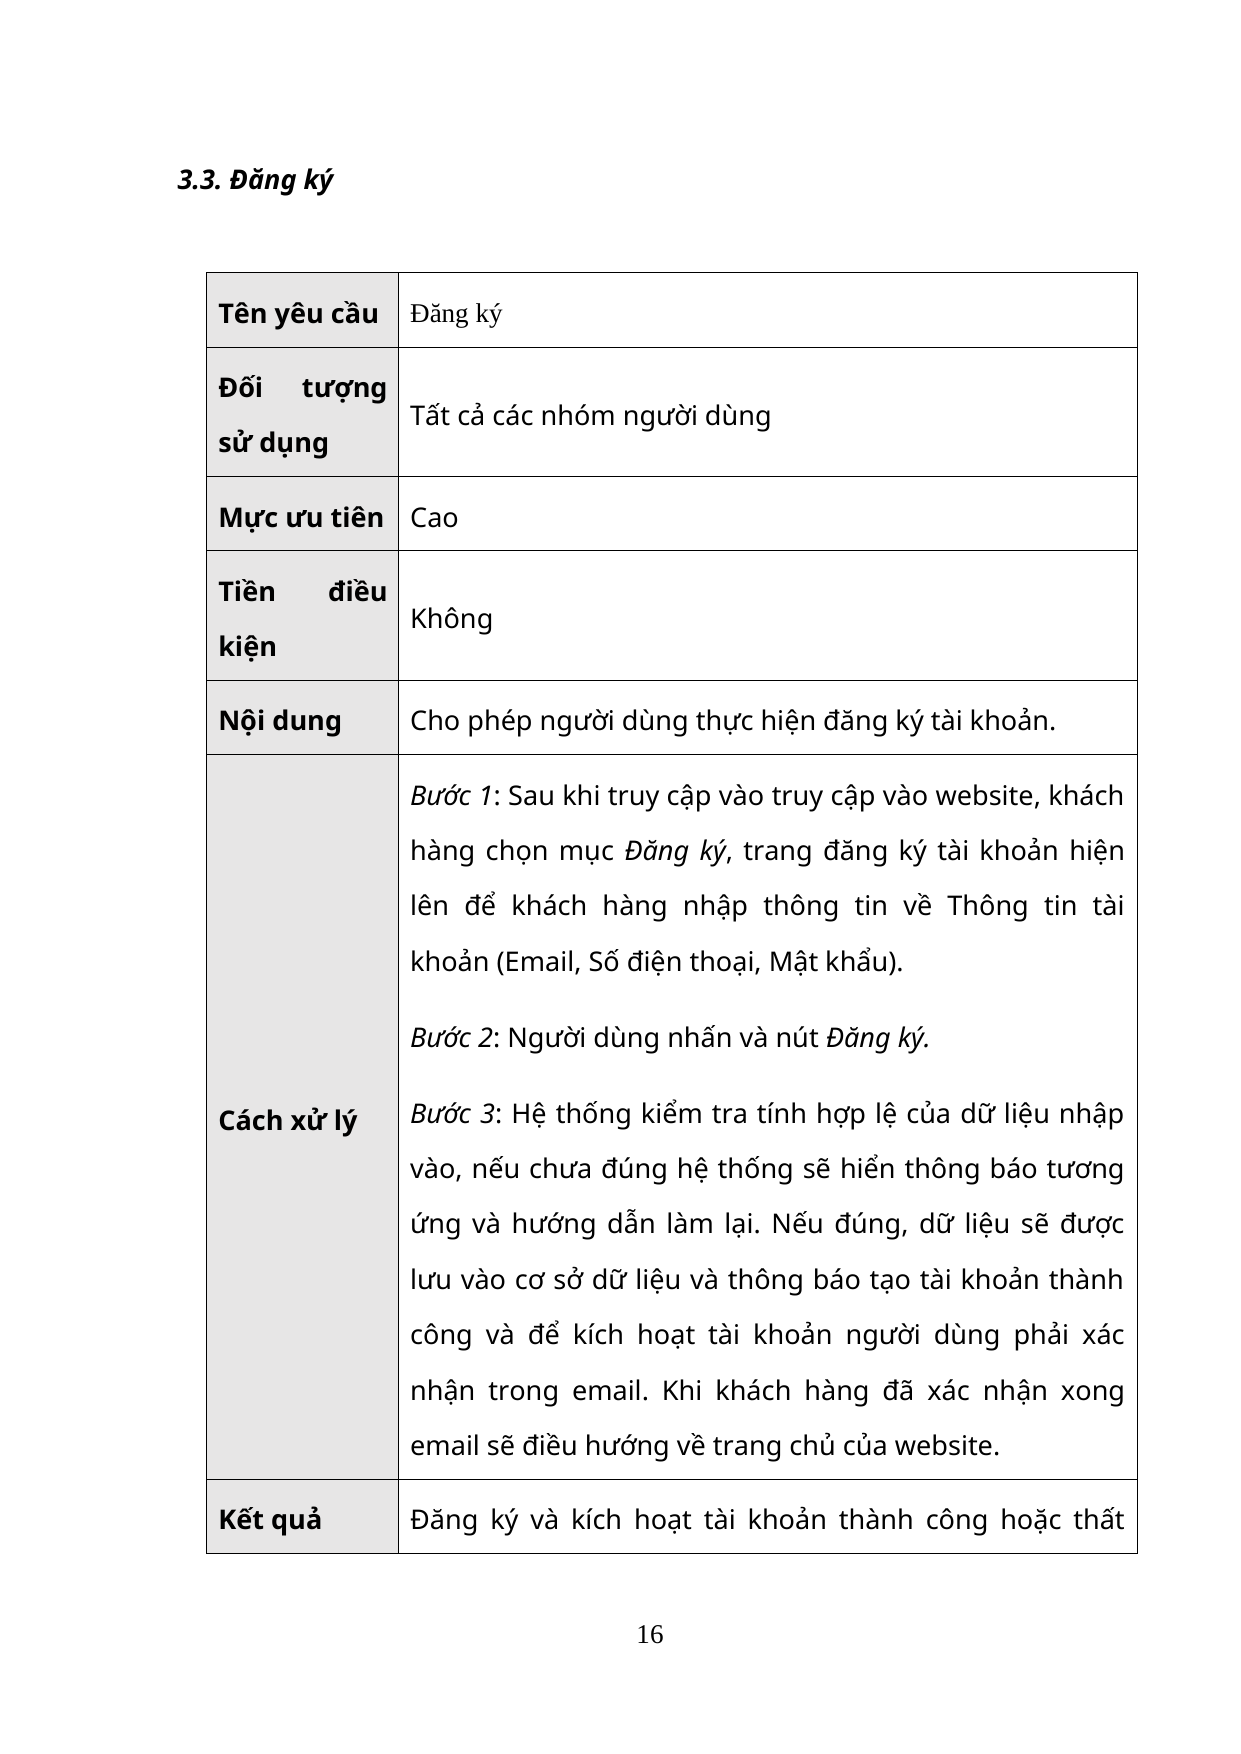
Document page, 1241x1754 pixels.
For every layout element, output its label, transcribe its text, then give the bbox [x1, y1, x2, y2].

table_cell Bước 1: Sau khi truy cập vào truy cập vào website, khách hàng chọn mục Đăng ký, trang đăng ký tài khoản hiện lên để khách hàng nhập thông tin về Thông tin tài khoản (Email, Số điện thoại, Mật khẩu). Bước 2: Người dùng nhấn và nút Đăng ký. Bước 3: Hệ thống kiểm tra tính hợp lệ của dữ liệu nhập vào, nếu chưa đúng hệ thống sẽ hiển thông báo tương ứng và hướng dẫn làm lại. Nếu đúng, dữ liệu sẽ được lưu vào cơ sở dữ liệu và thông báo tạo tài khoản thành công và để kích hoạt tài khoản người dùng phải xác nhận trong email. Khi khách hàng đã xác nhận xong email sẽ điều hướng về trang chủ của website. [399, 755, 1137, 1479]
table_cell Cao [399, 477, 1137, 550]
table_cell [399, 1480, 1137, 1553]
table_header Đăng ký [399, 273, 1137, 347]
table_header Tên yêu cầu [207, 273, 398, 347]
table_cell Kết quả [207, 1480, 398, 1553]
table_cell Mực ưu tiên [207, 477, 398, 550]
table_cell Nội dung [207, 681, 398, 754]
table_cell Cách xử lý [207, 755, 398, 1479]
table_cell Cho phép người dùng thực hiện đăng ký tài khoản. [399, 681, 1137, 754]
table_cell Không [399, 551, 1137, 680]
table_cell Đối tượng sử dụng [207, 348, 398, 476]
subtitle 3.3. Đăng ký [177, 160, 1122, 197]
table_cell Tất cả các nhóm người dùng [399, 348, 1137, 476]
table_cell Tiền điều kiện [207, 551, 398, 680]
